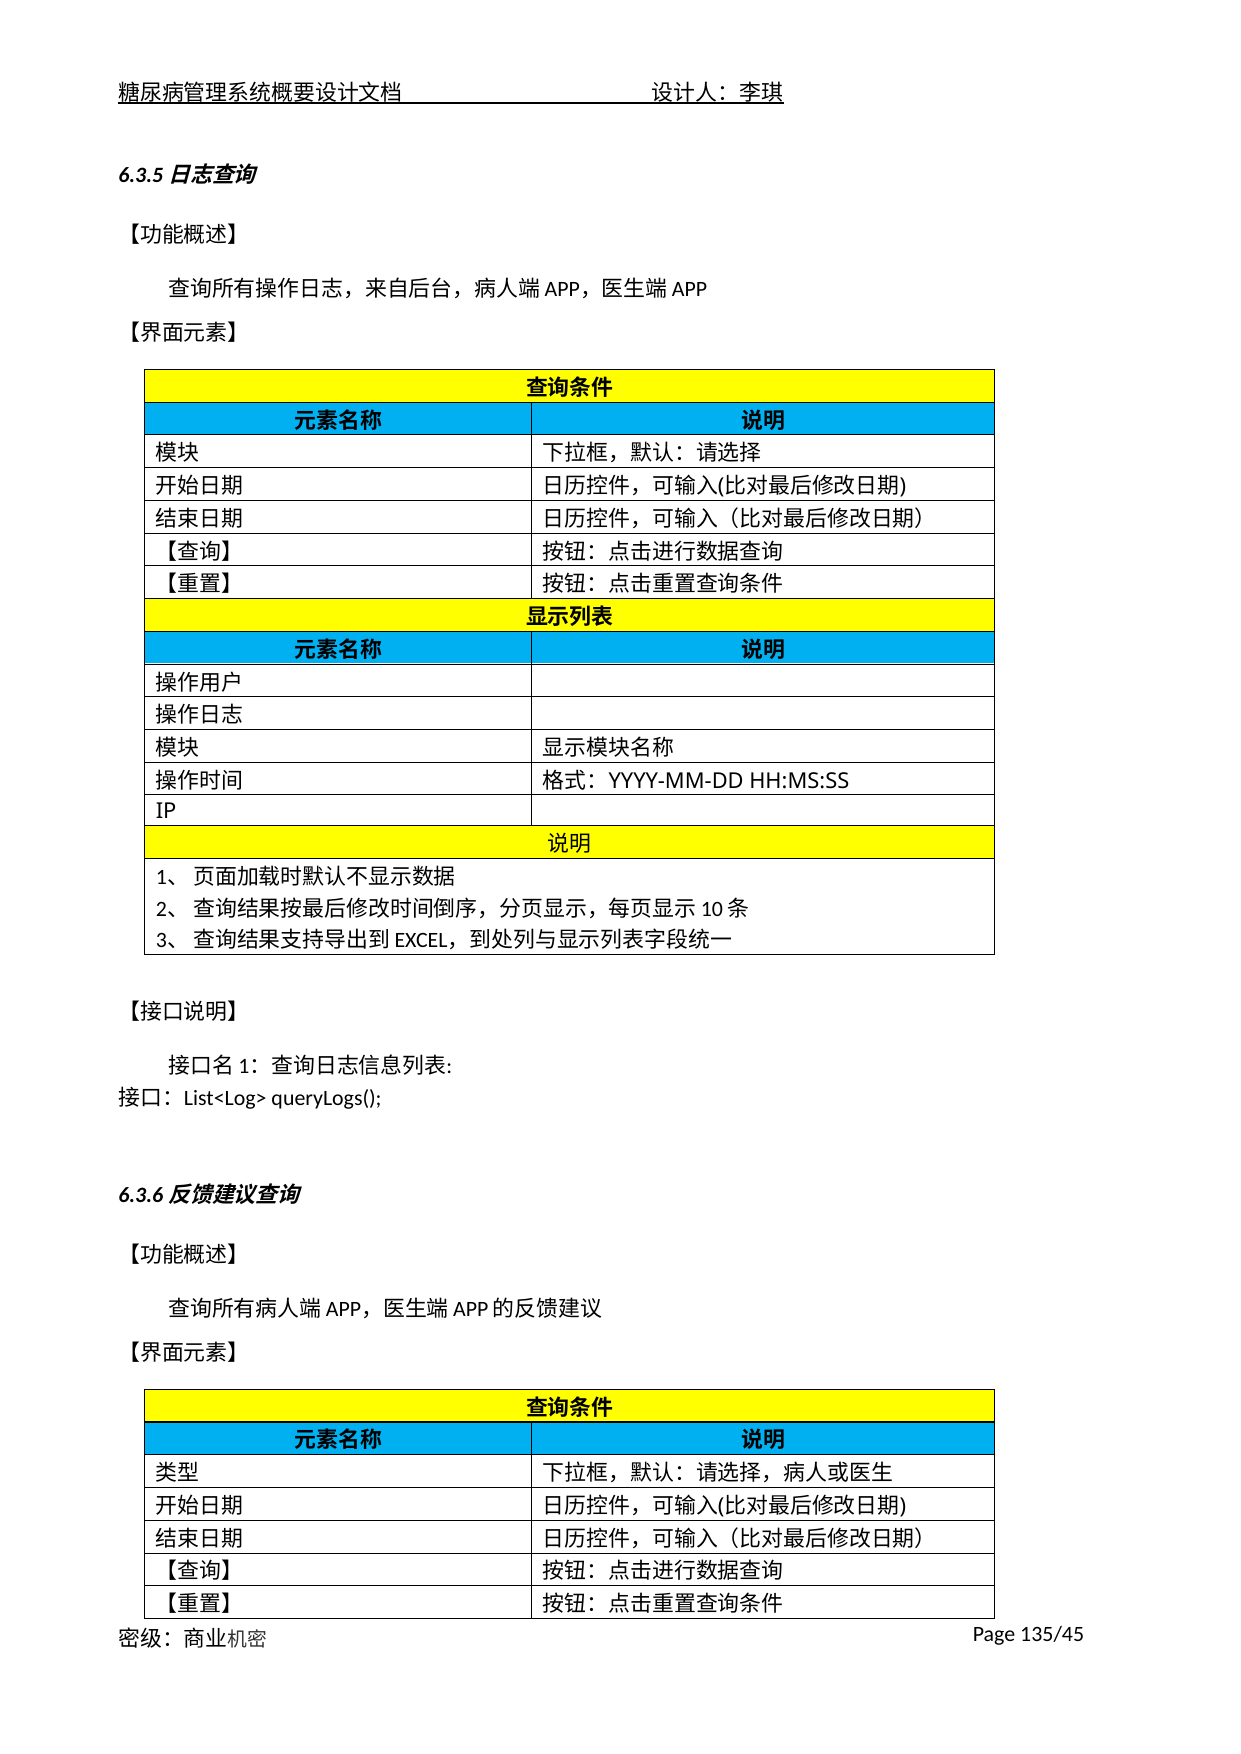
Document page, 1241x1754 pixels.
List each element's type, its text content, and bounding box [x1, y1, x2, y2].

text 查询所有病人端APP，医生端APP的反馈建议 [118, 1291, 1122, 1322]
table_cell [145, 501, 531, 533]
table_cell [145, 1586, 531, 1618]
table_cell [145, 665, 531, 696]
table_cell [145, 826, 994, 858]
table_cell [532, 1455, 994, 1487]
subtitle 【界面元素】 [118, 1335, 1122, 1367]
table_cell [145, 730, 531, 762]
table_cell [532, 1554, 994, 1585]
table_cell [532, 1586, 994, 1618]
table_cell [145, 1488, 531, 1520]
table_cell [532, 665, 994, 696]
subtitle 【界面元素】 [118, 315, 1122, 347]
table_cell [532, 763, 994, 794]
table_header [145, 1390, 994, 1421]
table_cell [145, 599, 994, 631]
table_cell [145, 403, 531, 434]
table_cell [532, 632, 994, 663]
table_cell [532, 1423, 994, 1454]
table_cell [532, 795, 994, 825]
subtitle 日志查询 [118, 157, 1122, 189]
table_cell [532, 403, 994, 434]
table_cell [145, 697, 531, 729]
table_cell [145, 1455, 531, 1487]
subtitle 【功能概述】 [118, 217, 1122, 249]
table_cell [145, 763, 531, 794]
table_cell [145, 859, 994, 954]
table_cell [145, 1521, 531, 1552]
subtitle 【功能概述】 [118, 1237, 1122, 1269]
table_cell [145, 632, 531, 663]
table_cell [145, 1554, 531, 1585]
text 接口名1：查询日志信息列表: [118, 1048, 1122, 1079]
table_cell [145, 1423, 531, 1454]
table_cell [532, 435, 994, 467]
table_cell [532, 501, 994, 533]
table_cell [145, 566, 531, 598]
subtitle 反馈建议查询 [118, 1177, 1122, 1209]
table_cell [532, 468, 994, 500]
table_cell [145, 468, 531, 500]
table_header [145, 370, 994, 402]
subtitle 【接口说明】 [118, 994, 1122, 1026]
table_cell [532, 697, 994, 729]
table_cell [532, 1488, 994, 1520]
text 接口：List<Log> queryLogs(); [118, 1079, 1122, 1111]
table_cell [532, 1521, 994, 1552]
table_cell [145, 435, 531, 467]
text 查询所有操作日志，来自后台，病人端APP，医生端APP [118, 271, 1122, 303]
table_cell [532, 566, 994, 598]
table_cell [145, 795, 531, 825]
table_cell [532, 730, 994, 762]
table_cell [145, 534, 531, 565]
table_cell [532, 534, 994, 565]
